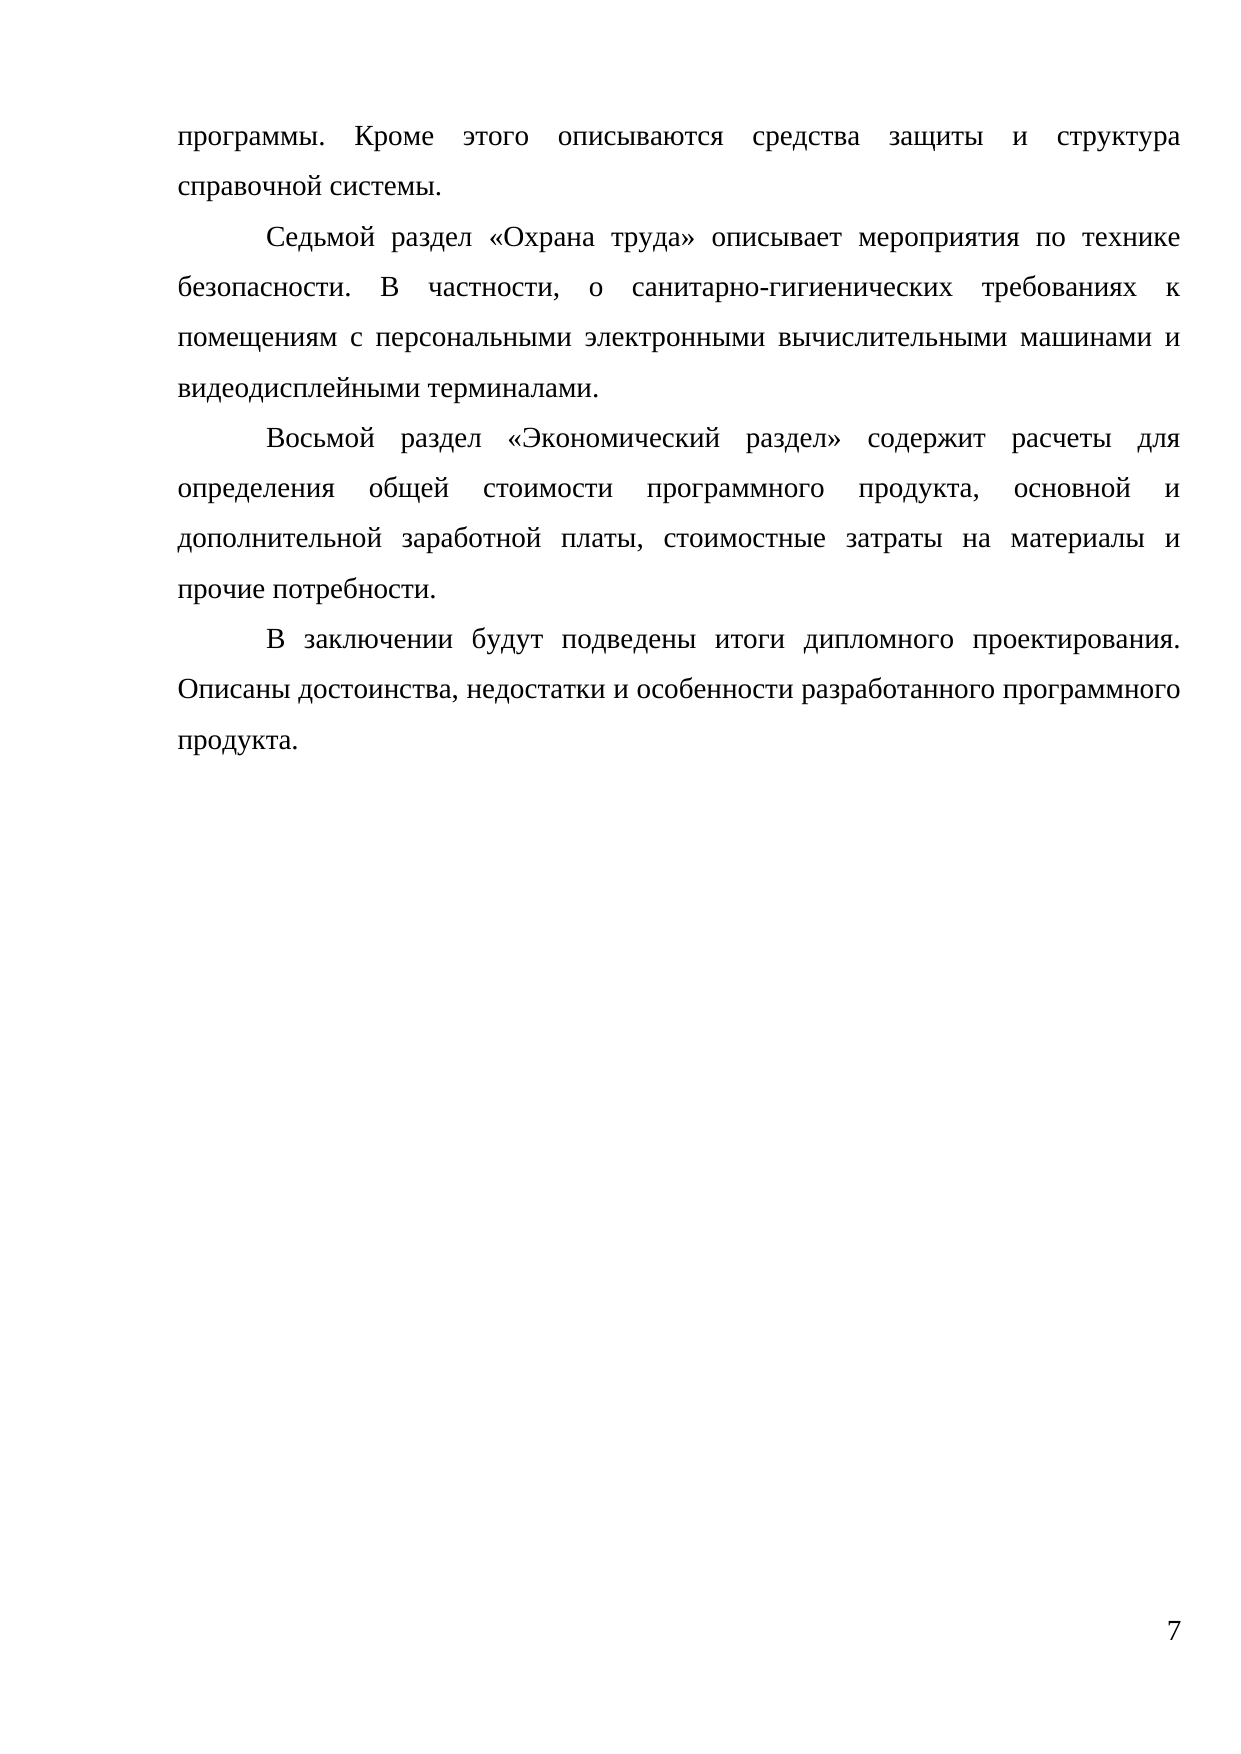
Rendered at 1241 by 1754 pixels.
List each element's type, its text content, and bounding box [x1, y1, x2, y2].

text В заключении будут подведены итоги дипломного проектирования. Описаны достоинства, недостатки и особенности разработанного программного продукта. [177, 621, 1181, 755]
text Восьмой раздел «Экономический раздел» содержит расчеты для определения общей стоимости программного продукта, основной и дополнительной заработной платы, стоимостные затраты на материалы и прочие потребности. [177, 420, 1181, 604]
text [177, 118, 1181, 202]
text Седьмой раздел «Охрана труда» описывает мероприятия по технике безопасности. В частности, о санитарно-гигиенических требованиях к помещениям с персональными электронными вычислительными машинами и видеодисплейными терминалами. [177, 219, 1181, 403]
